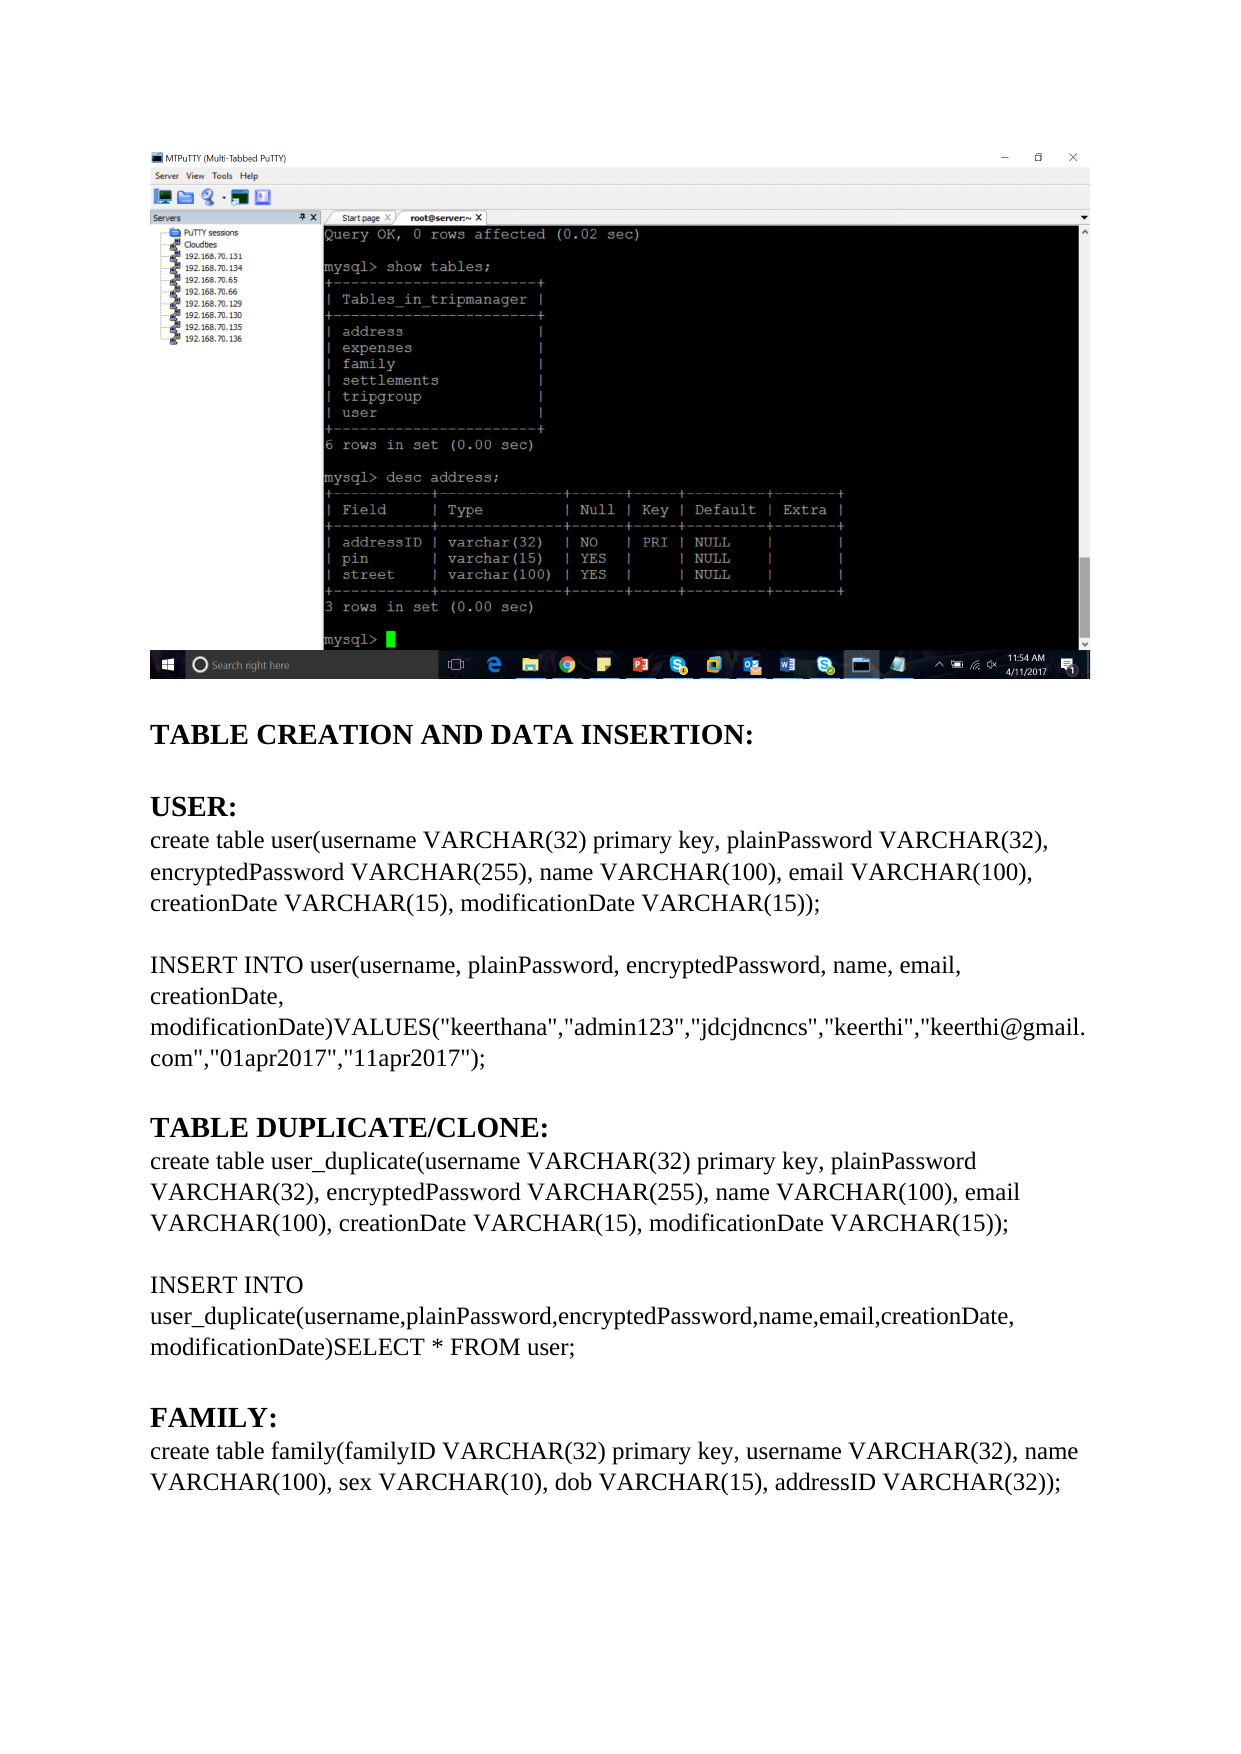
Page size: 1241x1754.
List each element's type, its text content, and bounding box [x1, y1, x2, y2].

text USER: [150, 789, 1090, 823]
text INSERT INTO user_duplicate(username,plainPassword,encryptedPassword,name,email,creationDate, modificationDate)SELECT * FROM user; [150, 1270, 1090, 1361]
text create table family(familyID VARCHAR(32) primary key, username VARCHAR(32), name VARCHAR(100), sex VARCHAR(10), dob VARCHAR(15), addressID VARCHAR(32)); [150, 1436, 1090, 1496]
text create table user(username VARCHAR(32) primary key, plainPassword VARCHAR(32), encryptedPassword VARCHAR(255), name VARCHAR(100), email VARCHAR(100), creationDate VARCHAR(15), modificationDate VARCHAR(15)); [150, 826, 1090, 916]
text TABLE DUPLICATE/CLONE: [150, 1110, 1090, 1144]
text TABLE CREATION AND DATA INSERTION: [150, 717, 1090, 751]
text FAMILY: [150, 1400, 1090, 1433]
picture [150, 150, 1091, 679]
text INSERT INTO user(username, plainPassword, encryptedPassword, name, email, creationDate, modificationDate)VALUES("keerthana","admin123","jdcjdncncs","keerthi","keerthi@gmail.com","01apr2017","11apr2017"); [150, 950, 1090, 1072]
text create table user_duplicate(username VARCHAR(32) primary key, plainPassword VARCHAR(32), encryptedPassword VARCHAR(255), name VARCHAR(100), email VARCHAR(100), creationDate VARCHAR(15), modificationDate VARCHAR(15)); [150, 1146, 1090, 1237]
